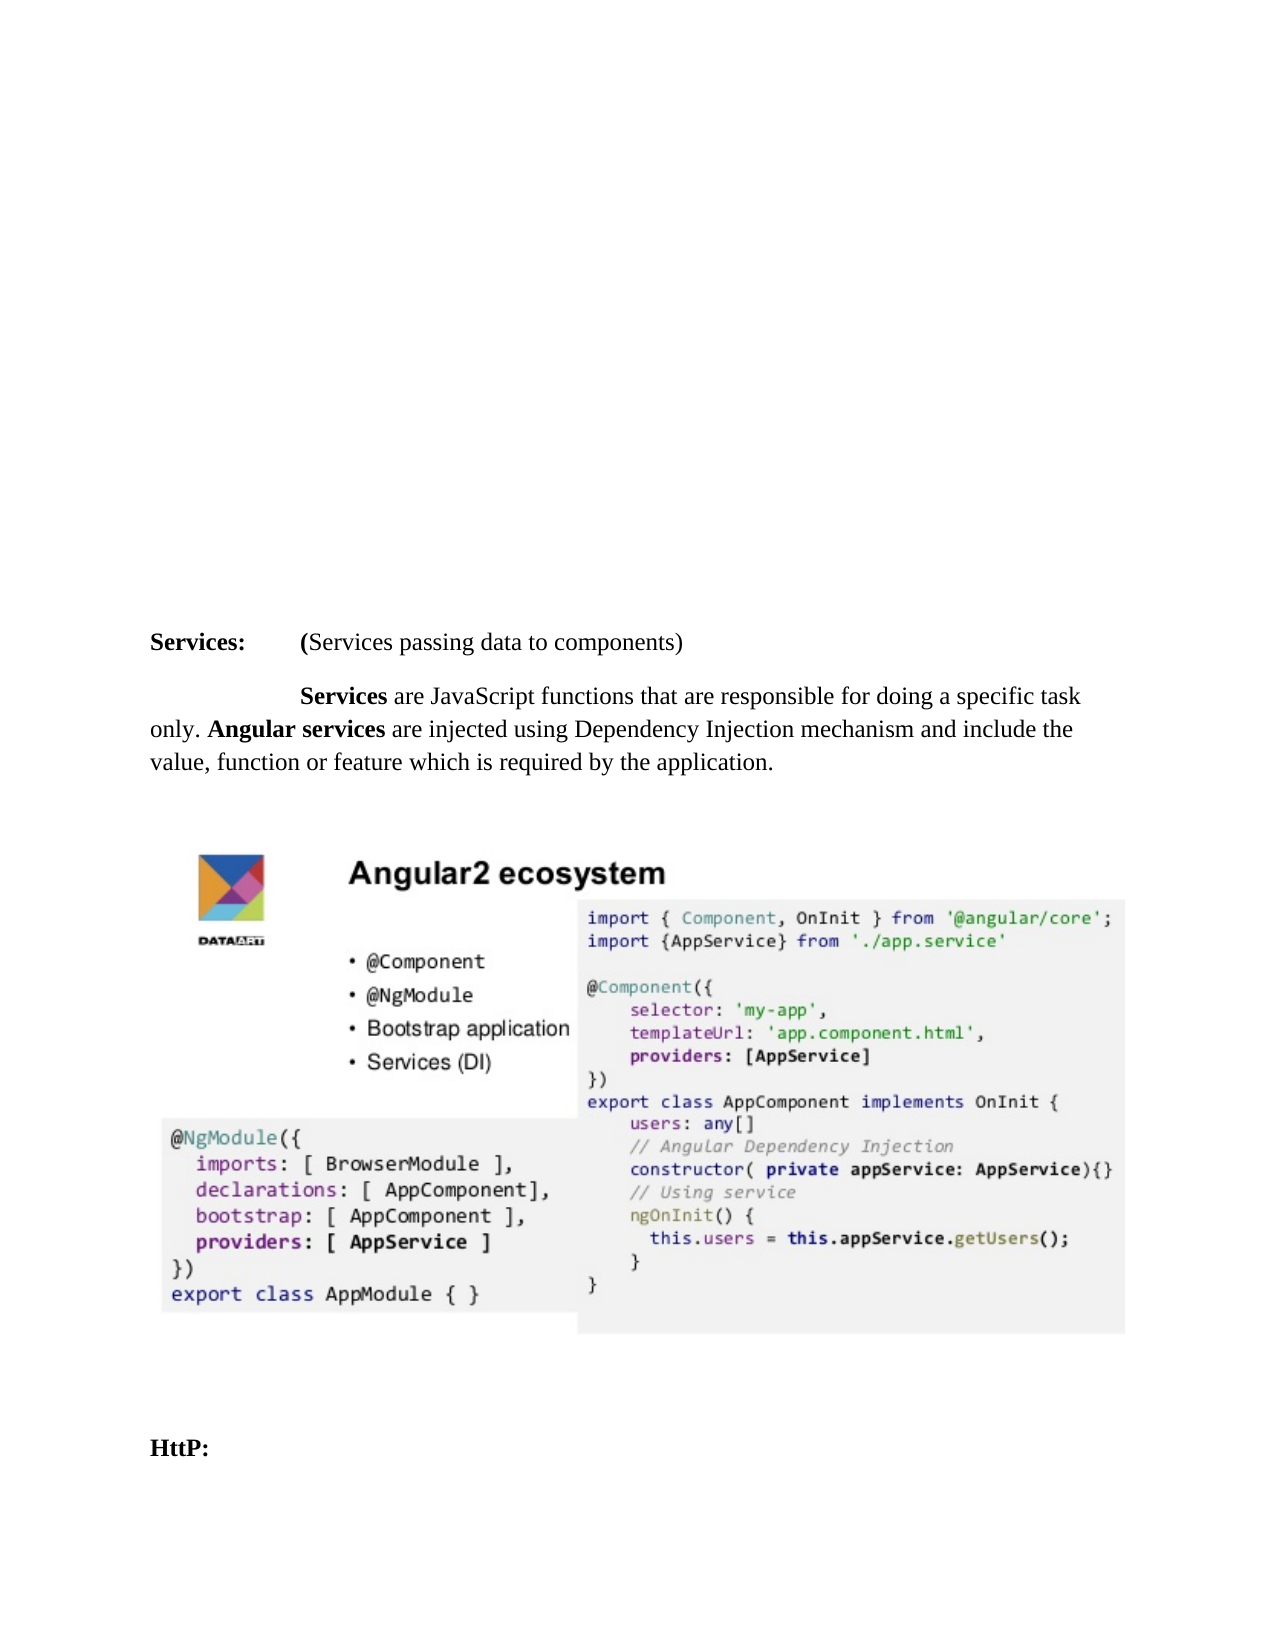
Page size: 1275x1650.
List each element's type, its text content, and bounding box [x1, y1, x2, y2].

text Services are JavaScript functions that are responsible for doing a specific task only. Angular services are injected using Dependency Injection mechanism and include the value, function or feature which is required by the application. [150, 681, 1125, 776]
text Services: (Services passing data to components) [150, 627, 1125, 656]
picture [150, 801, 1125, 1350]
text HttP: [150, 1433, 1125, 1462]
